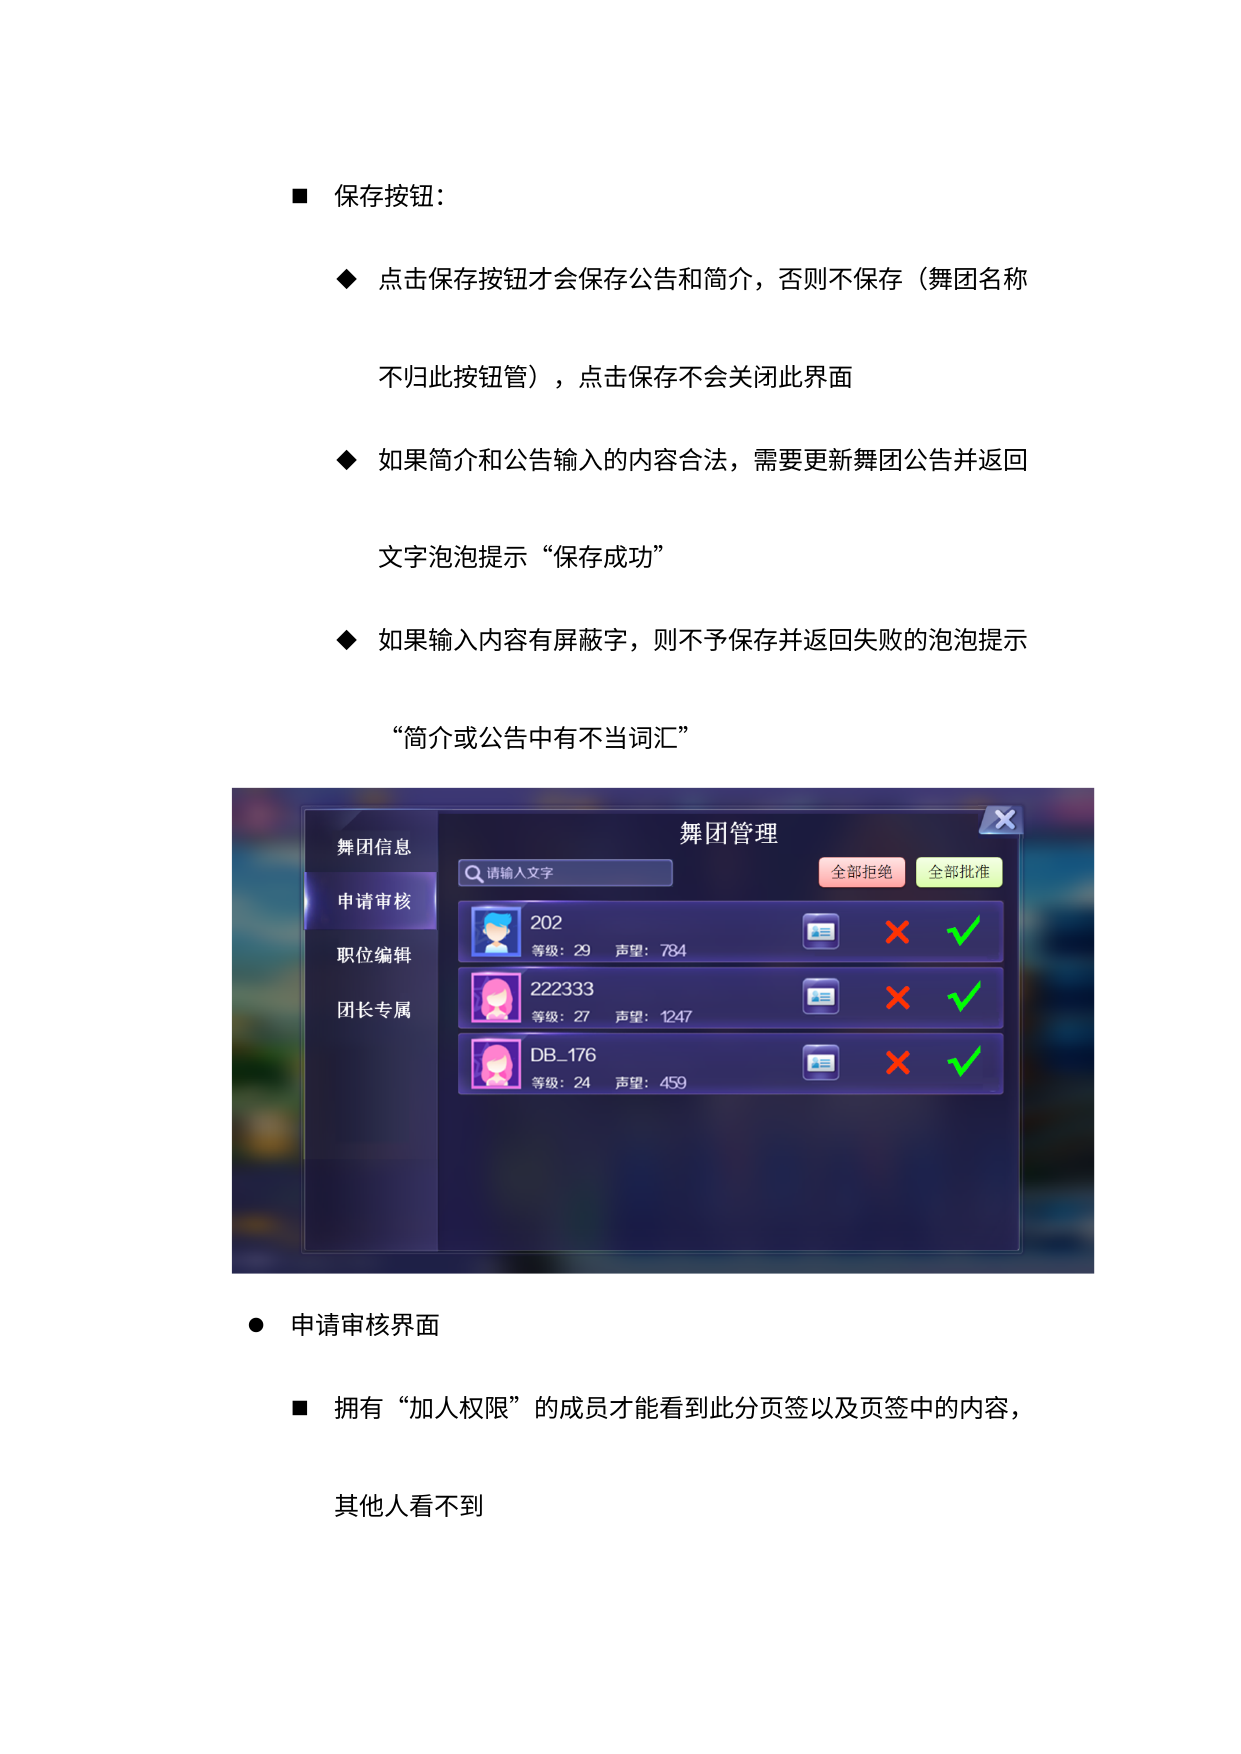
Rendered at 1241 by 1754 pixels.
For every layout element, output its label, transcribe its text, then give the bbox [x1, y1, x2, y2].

list 保存按钮： [290, 162, 1053, 227]
picture [231, 787, 1095, 1274]
list 点击保存按钮才会保存公告和简介，否则不保存（舞团名称不归此按钮管），点击保存不会关闭此界面 [334, 245, 1053, 408]
list 拥有“加人权限”的成员才能看到此分页签以及页签中的内容，其他人看不到 [290, 1374, 1053, 1537]
list 申请审核界面 [247, 1291, 1053, 1356]
list 如果输入内容有屏蔽字，则不予保存并返回失败的泡泡提示“简介或公告中有不当词汇” [334, 606, 1053, 769]
list 如果简介和公告输入的内容合法，需要更新舞团公告并返回文字泡泡提示“保存成功” [334, 426, 1053, 588]
